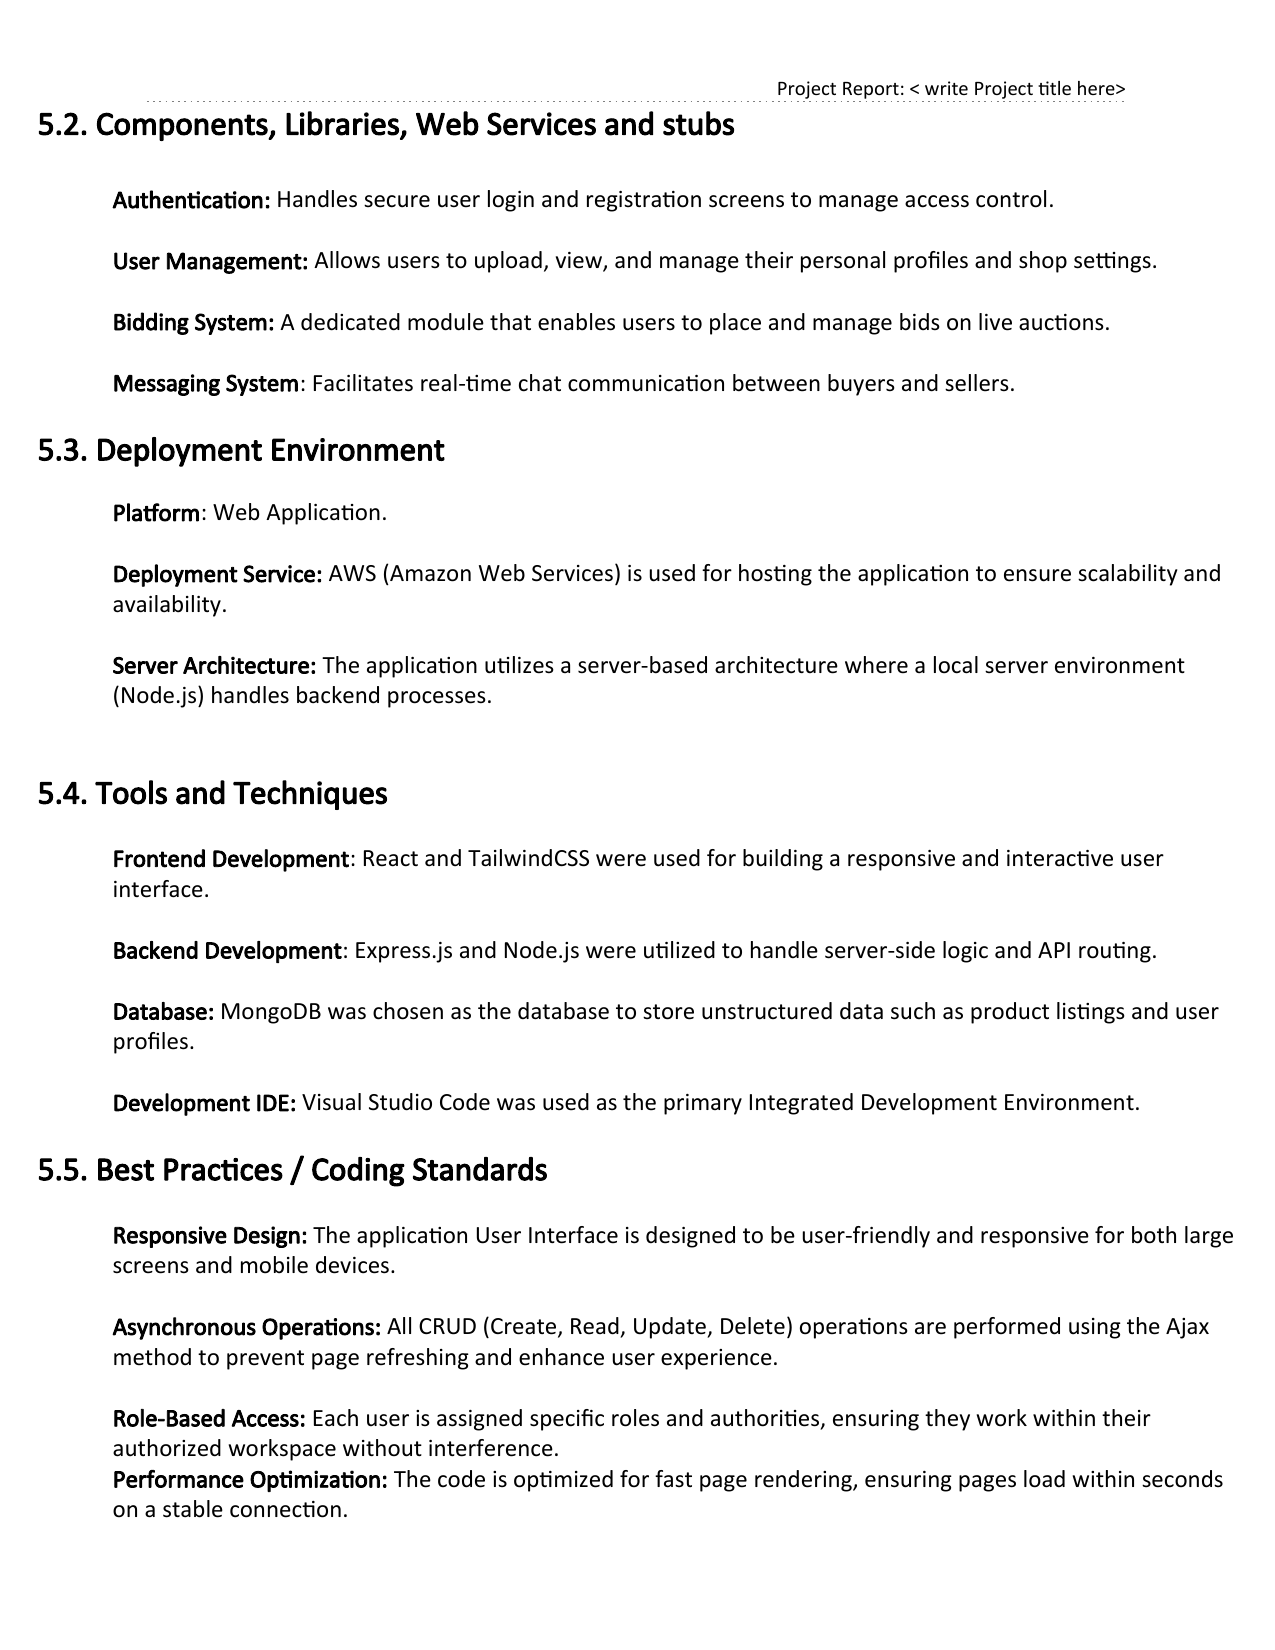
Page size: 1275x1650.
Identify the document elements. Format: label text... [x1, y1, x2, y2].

text Messaging System: Facilitates real-time chat communication between buyers and sellers. [112, 367, 1237, 397]
text Platform: Web Application. [112, 496, 1237, 527]
text Server Architecture: The application utilizes a server-based architecture where a local server environment (Node.js) handles backend processes. [112, 649, 1237, 710]
text Asynchronous Operations: All CRUD (Create, Read, Update, Delete) operations are performed using the Ajax method to prevent page refreshing and enhance user experience. [112, 1310, 1237, 1371]
text Responsive Design: The application User Interface is designed to be user-friendly and responsive for both large screens and mobile devices. [112, 1219, 1237, 1280]
text Database: MongoDB was chosen as the database to store unstructured data such as product listings and user profiles. [112, 995, 1237, 1056]
text Bidding System: A dedicated module that enables users to place and manage bids on live auctions. [112, 306, 1237, 336]
text 5.2. Components, Libraries, Web Services and stubs [37, 102, 1237, 143]
text Role-Based Access: Each user is assigned specific roles and authorities, ensuring they work within their authorized workspace without interference. [112, 1402, 1237, 1463]
text 5.5. Best Practices / Coding Standards [37, 1148, 1237, 1188]
text Deployment Service: AWS (Amazon Web Services) is used for hosting the application to ensure scalability and availability. [112, 557, 1237, 618]
text Frontend Development: React and TailwindCSS were used for building a responsive and interactive user interface. [112, 842, 1237, 903]
text Performance Optimization: The code is optimized for fast page rendering, ensuring pages load within seconds on a stable connection. [112, 1463, 1237, 1524]
text 5.4. Tools and Techniques [37, 771, 1237, 812]
text Authentication: Handles secure user login and registration screens to manage access control. [112, 183, 1237, 214]
text Development IDE: Visual Studio Code was used as the primary Integrated Development Environment. [112, 1087, 1237, 1117]
text 5.3. Deployment Environment [37, 428, 1237, 468]
text Backend Development: Express.js and Node.js were utilized to handle server-side logic and API routing. [112, 934, 1237, 964]
text User Management: Allows users to upload, view, and manage their personal profiles and shop settings. [112, 244, 1237, 275]
